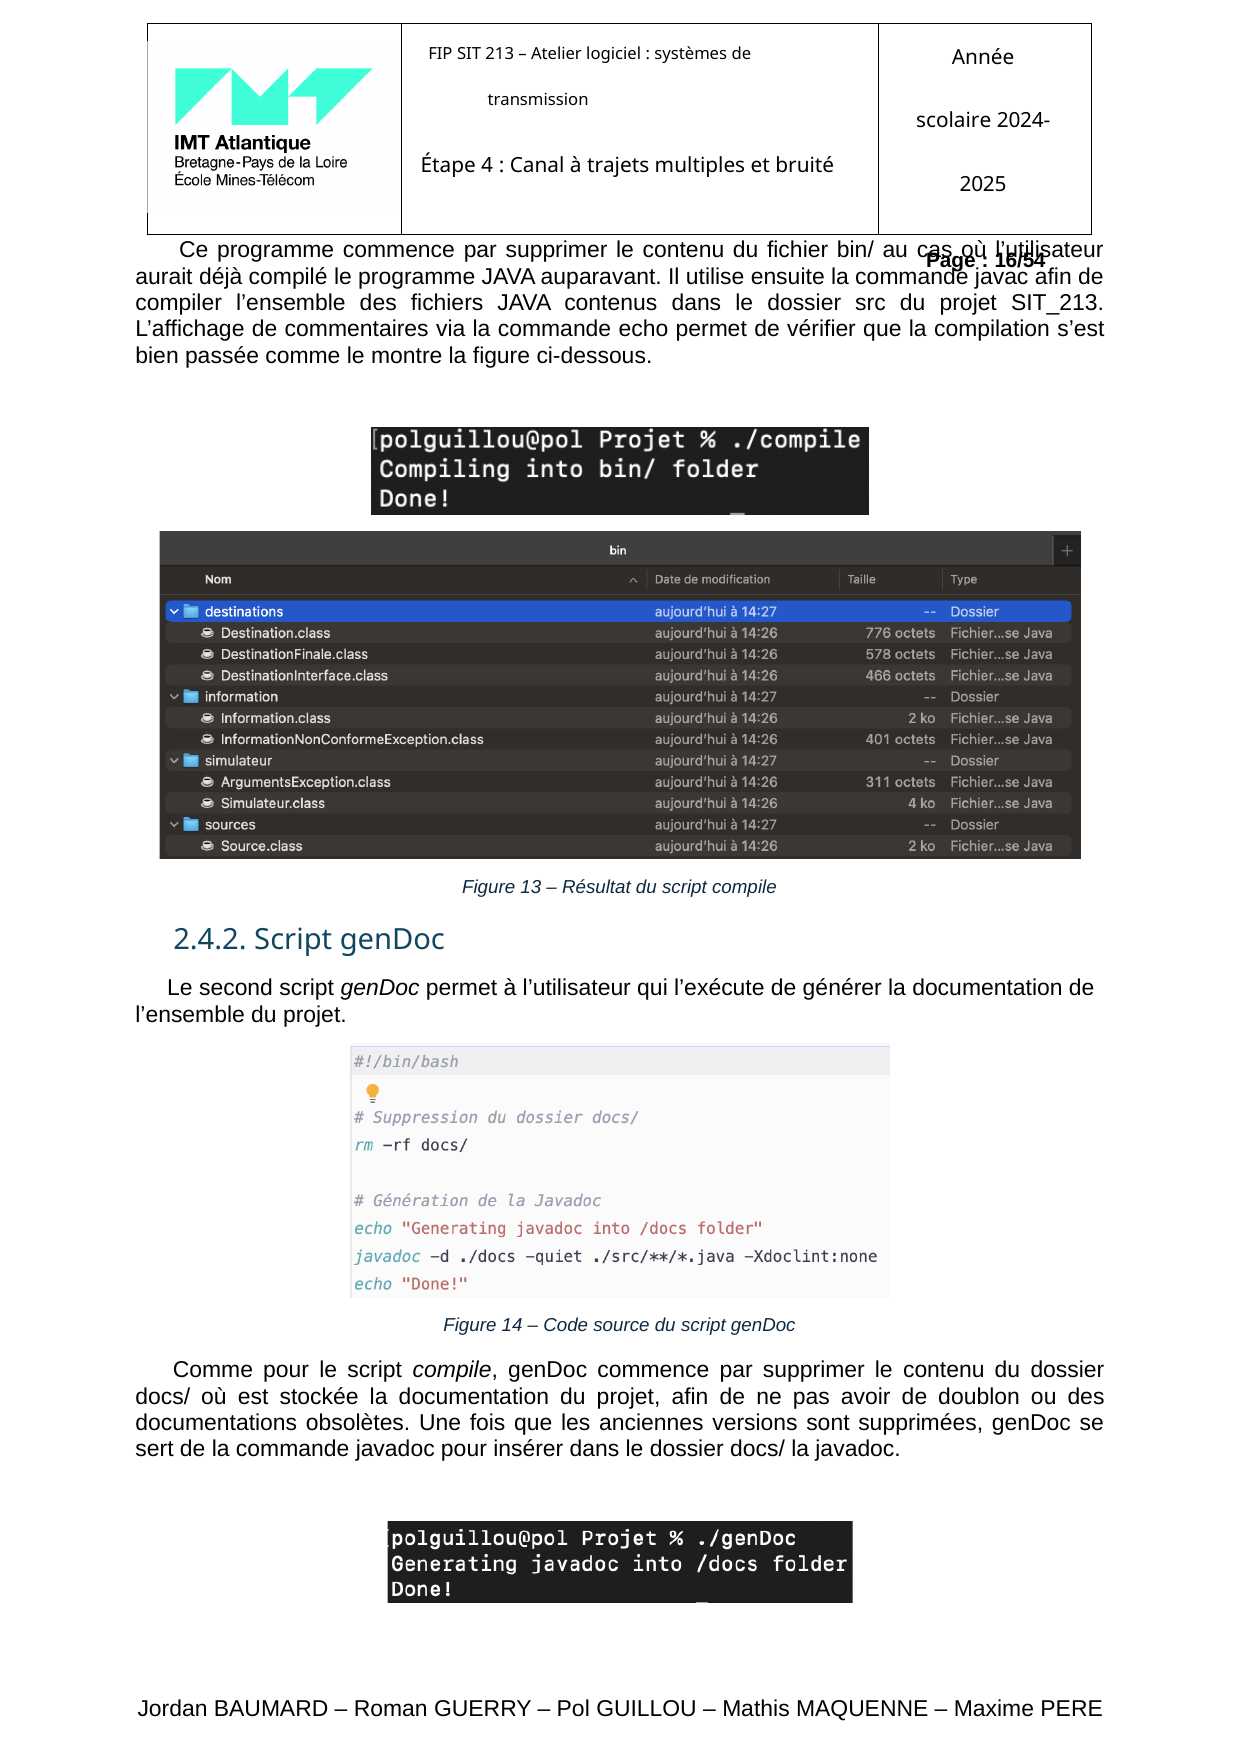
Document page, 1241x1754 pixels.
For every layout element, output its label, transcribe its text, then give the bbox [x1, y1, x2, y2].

picture [350, 1043, 890, 1298]
text Comme pour le script compile, genDoc commence par supprimer le contenu du dossier docs/ où est stockée la documentation du projet, afin de ne pas avoir de doublon ou des documentations obsolètes. Une fois que les anciennes versions sont supprimées, genDoc se sert de la commande javadoc pour insérer dans le dossier docs/ la javadoc. [135, 1356, 1105, 1462]
text Figure 14 – Code source du script genDoc [135, 1314, 1105, 1335]
picture [147, 41, 401, 213]
text Figure 13 – Résultat du script compile [135, 876, 1105, 897]
text Ce programme commence par supprimer le contenu du fichier bin/ au cas où l’utilisateur aurait déjà compilé le programme JAVA auparavant. Il utilise ensuite la commande javac afin de compiler l’ensemble des fichiers JAVA contenus dans le dossier src du projet SIT_213. L’affichage de commentaires via la commande echo permet de vérifier que la compilation s’est bien passée comme le montre la figure ci-dessous. [135, 236, 1105, 368]
picture [159, 531, 1081, 859]
picture [371, 427, 869, 515]
text Le second script genDoc permet à l’utilisateur qui l’exécute de générer la documentation de l’ensemble du projet. [135, 974, 1105, 1027]
picture [387, 1521, 853, 1603]
subtitle 2.4.2. Script genDoc [135, 918, 1105, 958]
